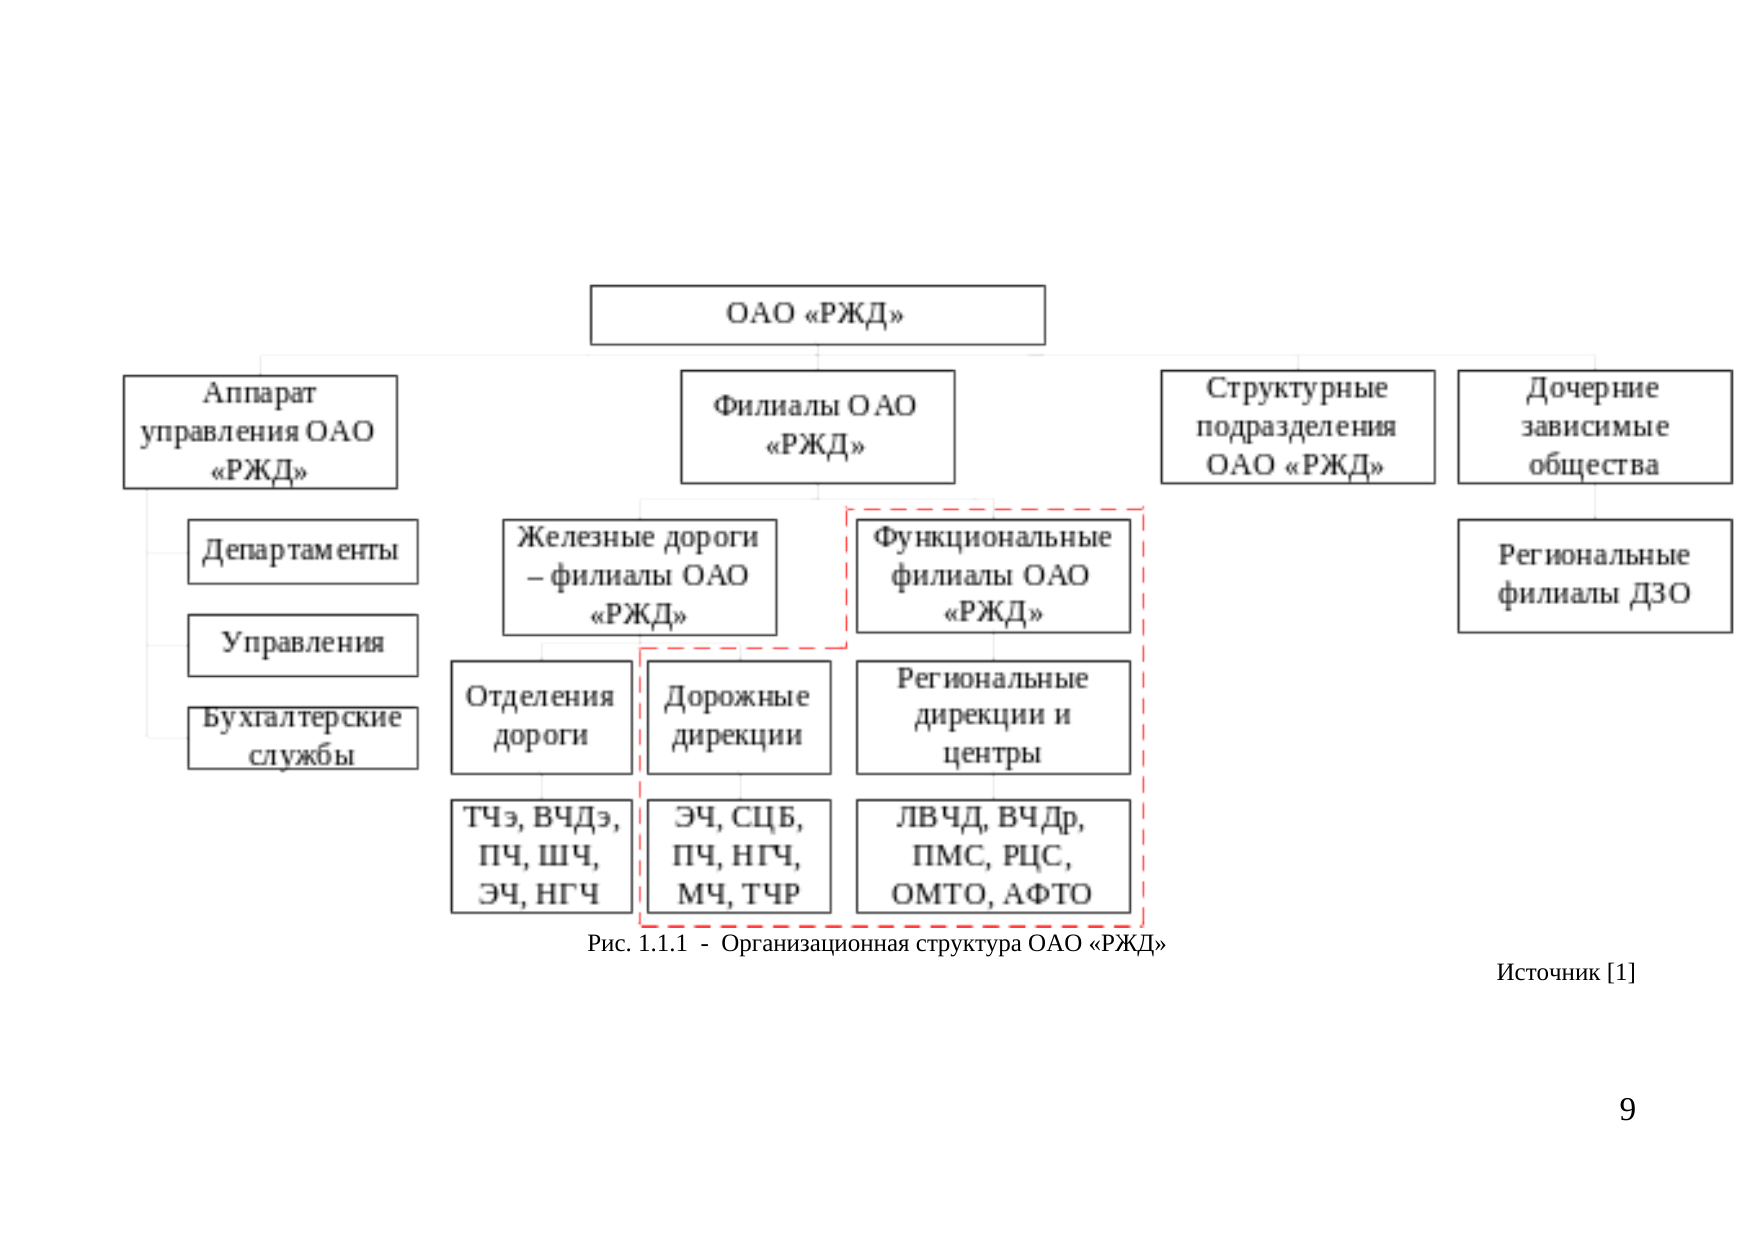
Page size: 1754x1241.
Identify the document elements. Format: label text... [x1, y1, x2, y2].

text Рис. 1.1.1 - Организационная структура ОАО «РЖД» [118, 928, 1636, 957]
text Источник [1] [118, 957, 1636, 985]
